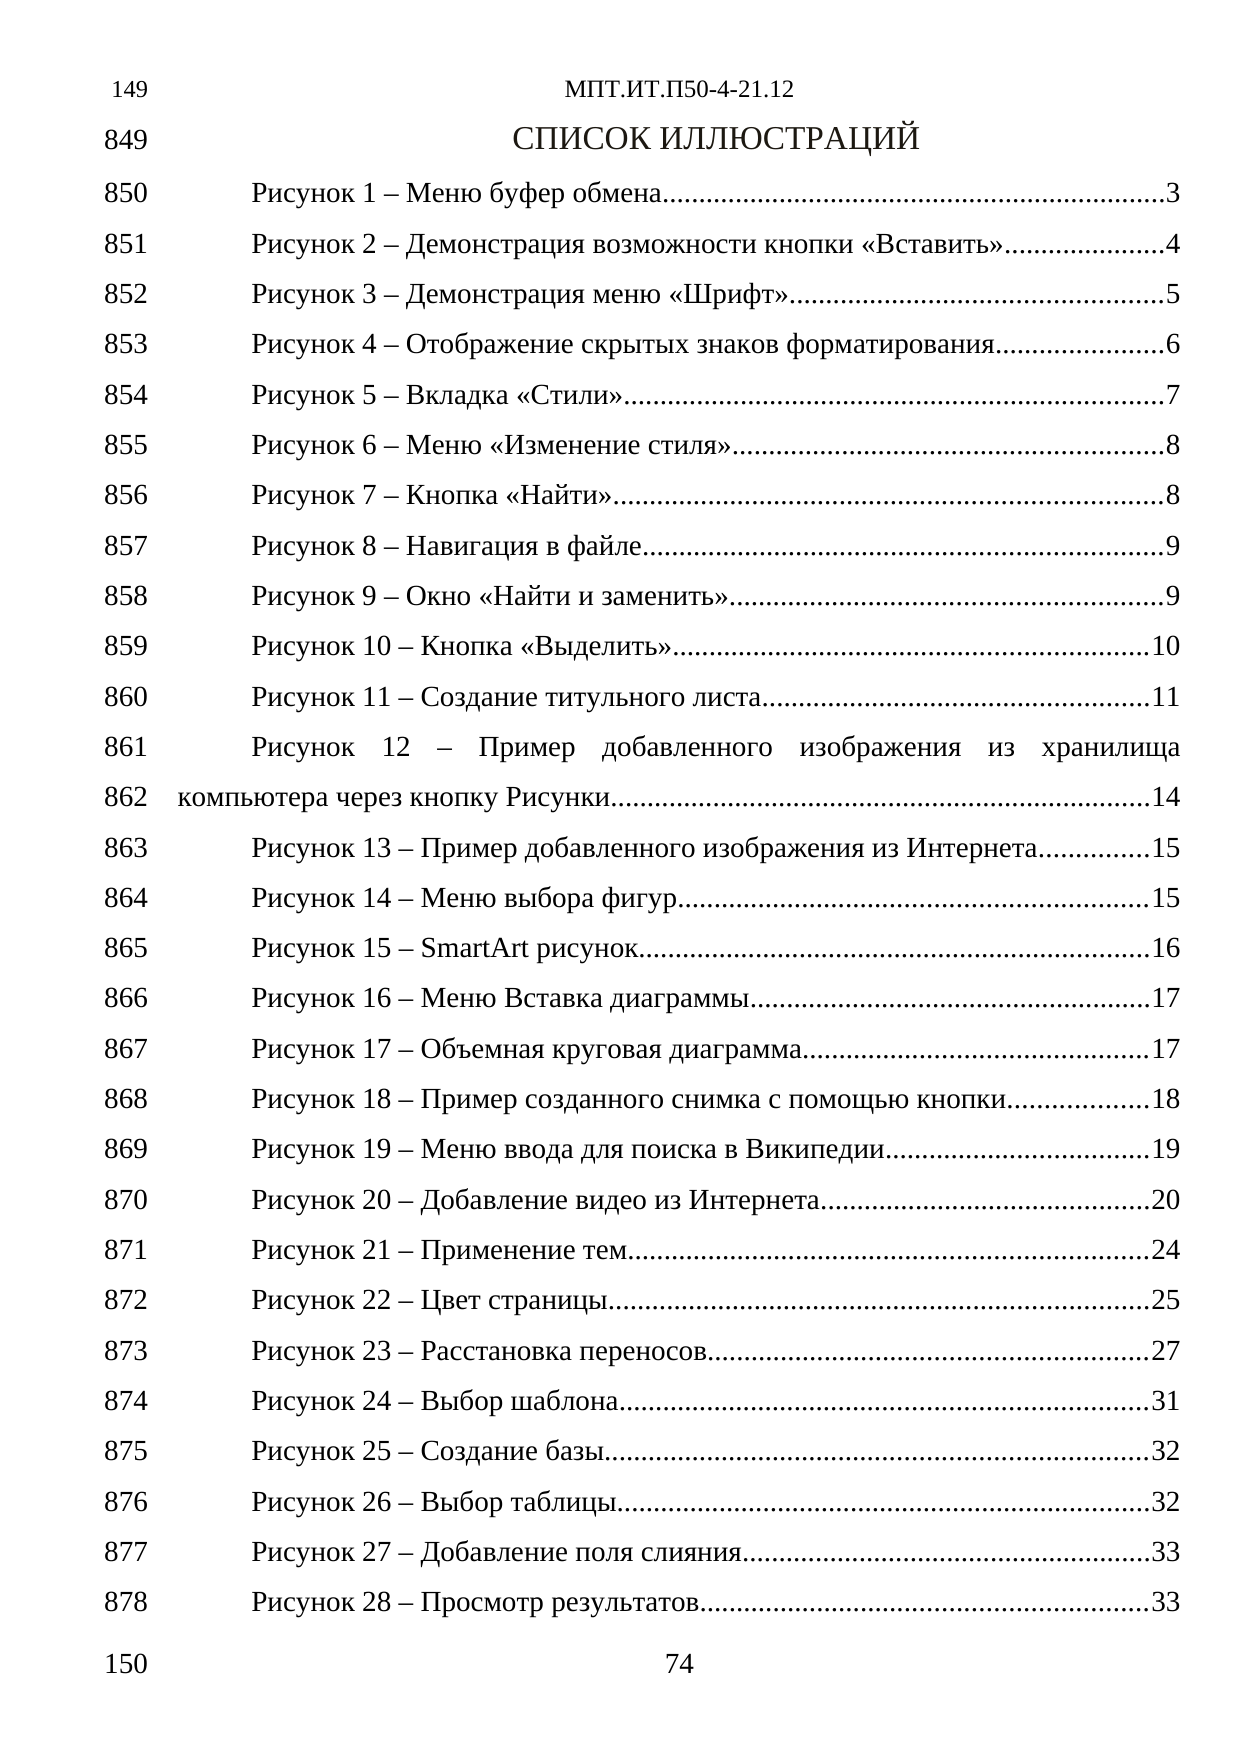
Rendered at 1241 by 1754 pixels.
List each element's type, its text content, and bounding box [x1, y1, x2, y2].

text Рисунок 13 – Пример добавленного изображения из Интернета 15 [177, 830, 1181, 863]
subtitle СПИСОК ИЛЛЮСТРАЦИЙ [177, 118, 1181, 156]
text Рисунок 5 – Вкладка «Стили» 7 [177, 377, 1181, 410]
text Рисунок 19 – Меню ввода для поиска в Википедии 19 [177, 1132, 1181, 1165]
text Рисунок 17 – Объемная круговая диаграмма 17 [177, 1031, 1181, 1064]
text Рисунок 20 – Добавление видео из Интернета 20 [177, 1182, 1181, 1215]
text Рисунок 21 – Применение тем 24 [177, 1232, 1181, 1266]
text Рисунок 11 – Создание титульного листа 11 [177, 679, 1181, 712]
text Рисунок 16 – Меню Вставка диаграммы 17 [177, 981, 1181, 1014]
text Рисунок 15 – SmartArt рисунок 16 [177, 930, 1181, 964]
text Рисунок 3 – Демонстрация меню «Шрифт» 5 [177, 276, 1181, 310]
text Рисунок 14 – Меню выбора фигур 15 [177, 880, 1181, 913]
text Рисунок 26 – Выбор таблицы 32 [177, 1484, 1181, 1517]
text Рисунок 10 – Кнопка «Выделить» 10 [177, 628, 1181, 662]
text Рисунок 6 – Меню «Изменение стиля» 8 [177, 427, 1181, 461]
text Рисунок 2 – Демонстрация возможности кнопки «Вставить» 4 [177, 226, 1181, 259]
text Рисунок 7 – Кнопка «Найти» 8 [177, 477, 1181, 511]
text Рисунок 18 – Пример созданного снимка с помощью кнопки 18 [177, 1081, 1181, 1115]
text Рисунок 28 – Просмотр результатов 33 [177, 1584, 1181, 1618]
text Рисунок 23 – Расстановка переносов 27 [177, 1333, 1181, 1366]
text Рисунок 27 – Добавление поля слияния 33 [177, 1534, 1181, 1568]
text Рисунок 8 – Навигация в файле 9 [177, 528, 1181, 561]
text Рисунок 1 – Меню буфер обмена 3 [177, 176, 1181, 209]
text Рисунок 25 – Создание базы 32 [177, 1433, 1181, 1467]
text Рисунок 4 – Отображение скрытых знаков форматирования 6 [177, 327, 1181, 360]
text Рисунок 12 – Пример добавленного изображения из хранилища компьютера через кнопку Рисунки 14 [177, 729, 1181, 813]
text Рисунок 24 – Выбор шаблона 31 [177, 1383, 1181, 1417]
text Рисунок 22 – Цвет страницы 25 [177, 1282, 1181, 1316]
text Рисунок 9 – Окно «Найти и заменить» 9 [177, 578, 1181, 612]
